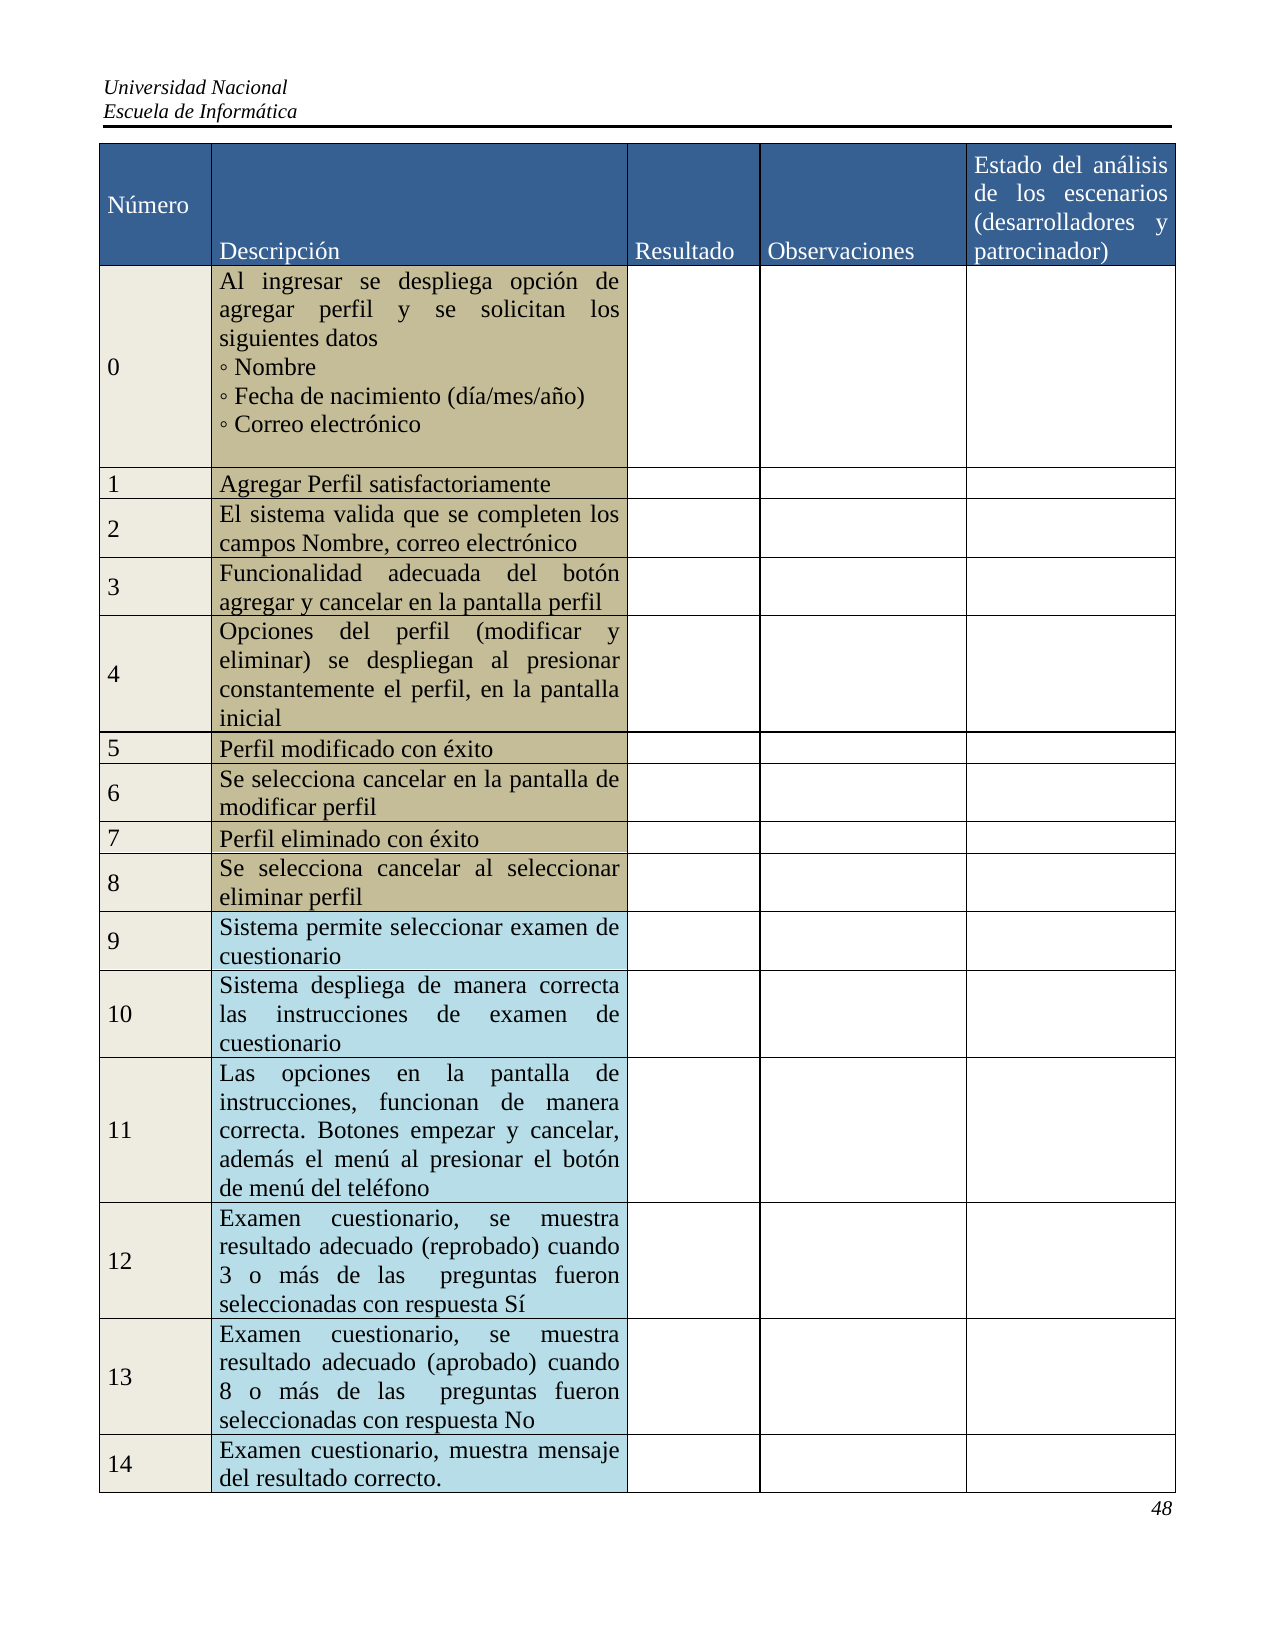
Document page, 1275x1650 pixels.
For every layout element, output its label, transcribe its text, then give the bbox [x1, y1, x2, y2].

table_cell [761, 468, 966, 498]
table_cell Al ingresar se despliega opción de agregar perfil y se solicitan los siguientes datos ◦ Nombre ◦ Fecha de nacimiento (día/mes/año) ◦ Correo electrónico [212, 266, 627, 467]
table_cell Funcionalidad adecuada del botón agregar y cancelar en la pantalla perfil [212, 558, 627, 615]
table_cell Descripción [212, 144, 627, 265]
table_cell 4 [100, 616, 211, 731]
table_cell [967, 912, 1175, 969]
table_cell [628, 912, 759, 969]
table_cell 7 [100, 822, 211, 852]
table_cell Opciones del perfil (modificar y eliminar) se despliegan al presionar constantemente el perfil, en la pantalla inicial [212, 616, 627, 731]
table_cell [967, 854, 1175, 911]
table_cell Agregar Perfil satisfactoriamente [212, 468, 627, 498]
table_cell [628, 558, 759, 615]
table_cell Examen cuestionario, se muestra resultado adecuado (aprobado) cuando 8 o más de las preguntas fueron seleccionadas con respuesta No [212, 1319, 627, 1434]
table_cell Perfil modificado con éxito [212, 733, 627, 763]
table_cell El sistema valida que se completen los campos Nombre, correo electrónico [212, 499, 627, 557]
table_cell [628, 733, 759, 763]
table_cell Estado del análisis de los escenarios (desarrolladores y patrocinador) [967, 144, 1175, 265]
table_cell Se selecciona cancelar en la pantalla de modificar perfil [212, 764, 627, 821]
table_cell 2 [100, 499, 211, 557]
table_cell [967, 822, 1175, 852]
table_cell [967, 1319, 1175, 1434]
table_cell [761, 912, 966, 969]
table_cell Se selecciona cancelar al seleccionar eliminar perfil [212, 854, 627, 911]
table_cell [628, 854, 759, 911]
table_cell [761, 822, 966, 852]
table_cell 5 [100, 733, 211, 763]
table_cell 12 [100, 1203, 211, 1318]
table_cell [761, 499, 966, 557]
table_cell [628, 971, 759, 1057]
table_cell 10 [100, 971, 211, 1057]
table_cell [967, 971, 1175, 1057]
table_cell [761, 1435, 966, 1492]
table_cell 1 [100, 468, 211, 498]
table_cell 3 [100, 558, 211, 615]
table_cell [967, 616, 1175, 731]
table_cell [628, 1435, 759, 1492]
table_cell Número [100, 144, 211, 265]
table_cell 11 [100, 1058, 211, 1202]
table_cell 6 [100, 764, 211, 821]
table_cell [967, 764, 1175, 821]
table_cell [628, 468, 759, 498]
table_cell [967, 1058, 1175, 1202]
table_cell [967, 733, 1175, 763]
table_cell [967, 558, 1175, 615]
table_cell [761, 733, 966, 763]
table_cell [967, 499, 1175, 557]
table_cell [761, 854, 966, 911]
table_cell [967, 468, 1175, 498]
table_cell Observaciones [761, 144, 966, 265]
table_cell [761, 971, 966, 1057]
table_cell 9 [100, 912, 211, 969]
table_cell [628, 822, 759, 852]
table_cell [761, 1319, 966, 1434]
table_cell [761, 558, 966, 615]
table_cell Resultado [628, 144, 759, 265]
table_cell [761, 1058, 966, 1202]
table_cell [628, 499, 759, 557]
table_cell 14 [100, 1435, 211, 1492]
table_cell [628, 1319, 759, 1434]
table_cell Sistema permite seleccionar examen de cuestionario [212, 912, 627, 969]
table_cell [628, 1058, 759, 1202]
table_cell Sistema despliega de manera correcta las instrucciones de examen de cuestionario [212, 971, 627, 1057]
table_cell 13 [100, 1319, 211, 1434]
table_cell [628, 764, 759, 821]
table_cell [761, 764, 966, 821]
table_cell 0 [100, 266, 211, 467]
table_cell [761, 1203, 966, 1318]
table_cell Las opciones en la pantalla de instrucciones, funcionan de manera correcta. Botones empezar y cancelar, además el menú al presionar el botón de menú del teléfono [212, 1058, 627, 1202]
table_cell Perfil eliminado con éxito [212, 822, 627, 852]
table_cell [967, 1435, 1175, 1492]
table_cell [628, 266, 759, 467]
table_cell [628, 1203, 759, 1318]
table_cell [967, 1203, 1175, 1318]
table_cell [628, 616, 759, 731]
table_cell Examen cuestionario, se muestra resultado adecuado (reprobado) cuando 3 o más de las preguntas fueron seleccionadas con respuesta Sí [212, 1203, 627, 1318]
table_cell [967, 266, 1175, 467]
table_cell Examen cuestionario, muestra mensaje del resultado correcto. [212, 1435, 627, 1492]
table_cell [761, 266, 966, 467]
table_cell [761, 616, 966, 731]
table_cell 8 [100, 854, 211, 911]
